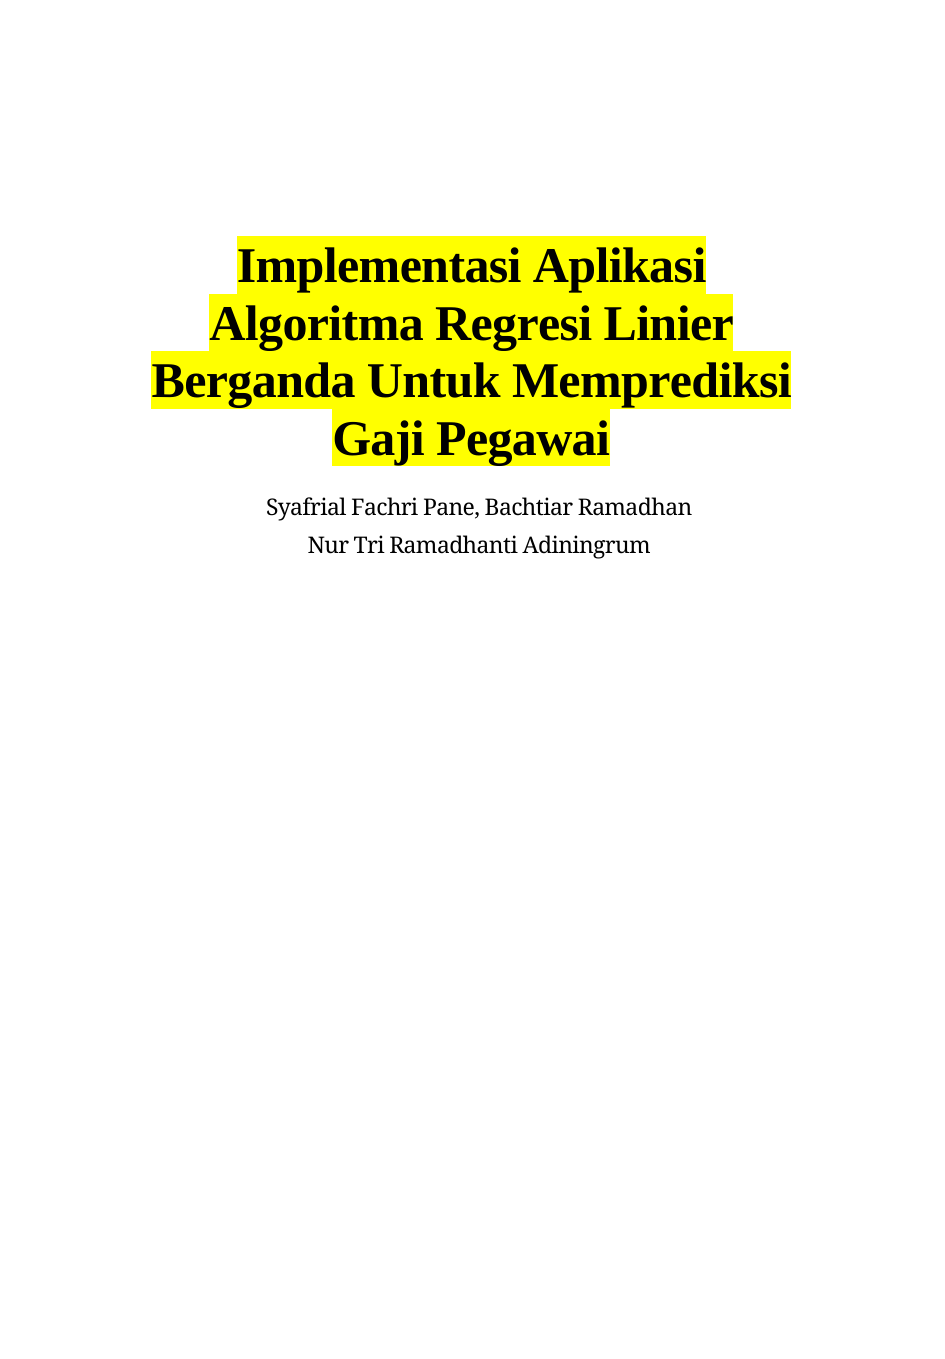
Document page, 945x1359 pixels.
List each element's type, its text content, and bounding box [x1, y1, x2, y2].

text Implementasi Aplikasi Algoritma Regresi Linier Berganda Untuk Memprediksi Gaji Pegawai [610, 236, 805, 466]
text Syafrial Fachri Pane, Bachtiar Ramadhan [153, 491, 805, 522]
text Implementasi Aplikasi Algoritma Regresi Linier Berganda Untuk Memprediksi Gaji Pegawai [138, 236, 332, 466]
text Nur Tri Ramadhanti Adiningrum [153, 529, 805, 560]
